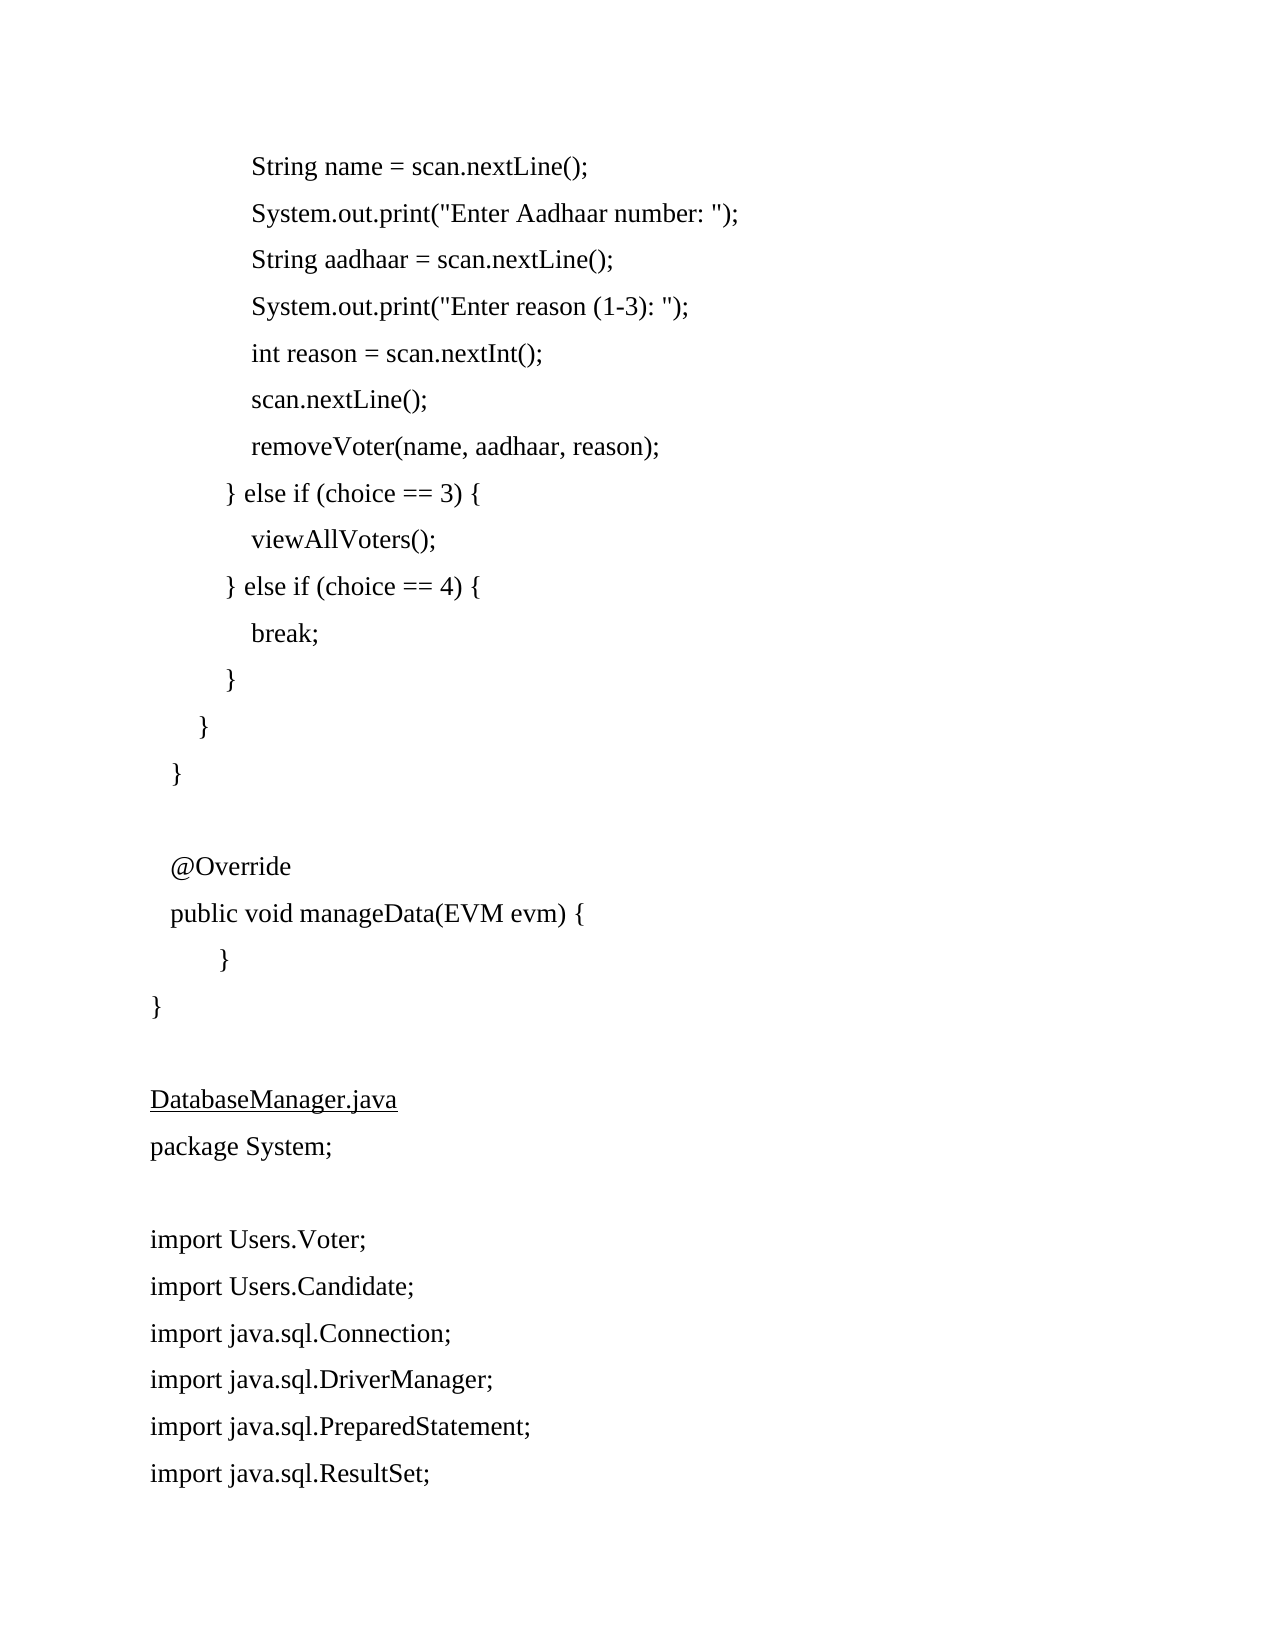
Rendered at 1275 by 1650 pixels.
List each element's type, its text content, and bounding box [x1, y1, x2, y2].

text import Users.Voter; [150, 1223, 1125, 1254]
text } [150, 757, 1125, 788]
text } [150, 943, 1125, 974]
text scan.nextLine(); [150, 383, 1125, 414]
text import java.sql.Connection; [150, 1317, 1125, 1348]
text removeVoter(name, aadhaar, reason); [150, 430, 1125, 461]
text @Override [150, 850, 1125, 881]
text public void manageData(EVM evm) { [150, 897, 1125, 928]
text } [150, 663, 1125, 694]
text import Users.Candidate; [150, 1270, 1125, 1301]
text import java.sql.ResultSet; [150, 1457, 1125, 1488]
text break; [150, 617, 1125, 648]
text DatabaseManager.java [150, 1083, 1125, 1114]
text import java.sql.DriverManager; [150, 1363, 1125, 1394]
text package System; [150, 1130, 1125, 1161]
text } [150, 990, 1125, 1021]
text import java.sql.PreparedStatement; [150, 1410, 1125, 1441]
text } else if (choice == 3) { [150, 477, 1125, 508]
text } [150, 710, 1125, 741]
text System.out.print("Enter reason (1-3): "); [150, 290, 1125, 321]
text int reason = scan.nextInt(); [150, 337, 1125, 368]
text System.out.print("Enter Aadhaar number: "); [150, 197, 1125, 228]
text } else if (choice == 4) { [150, 570, 1125, 601]
text viewAllVoters(); [150, 523, 1125, 554]
text String name = scan.nextLine(); [150, 150, 1125, 181]
text String aadhaar = scan.nextLine(); [150, 243, 1125, 274]
